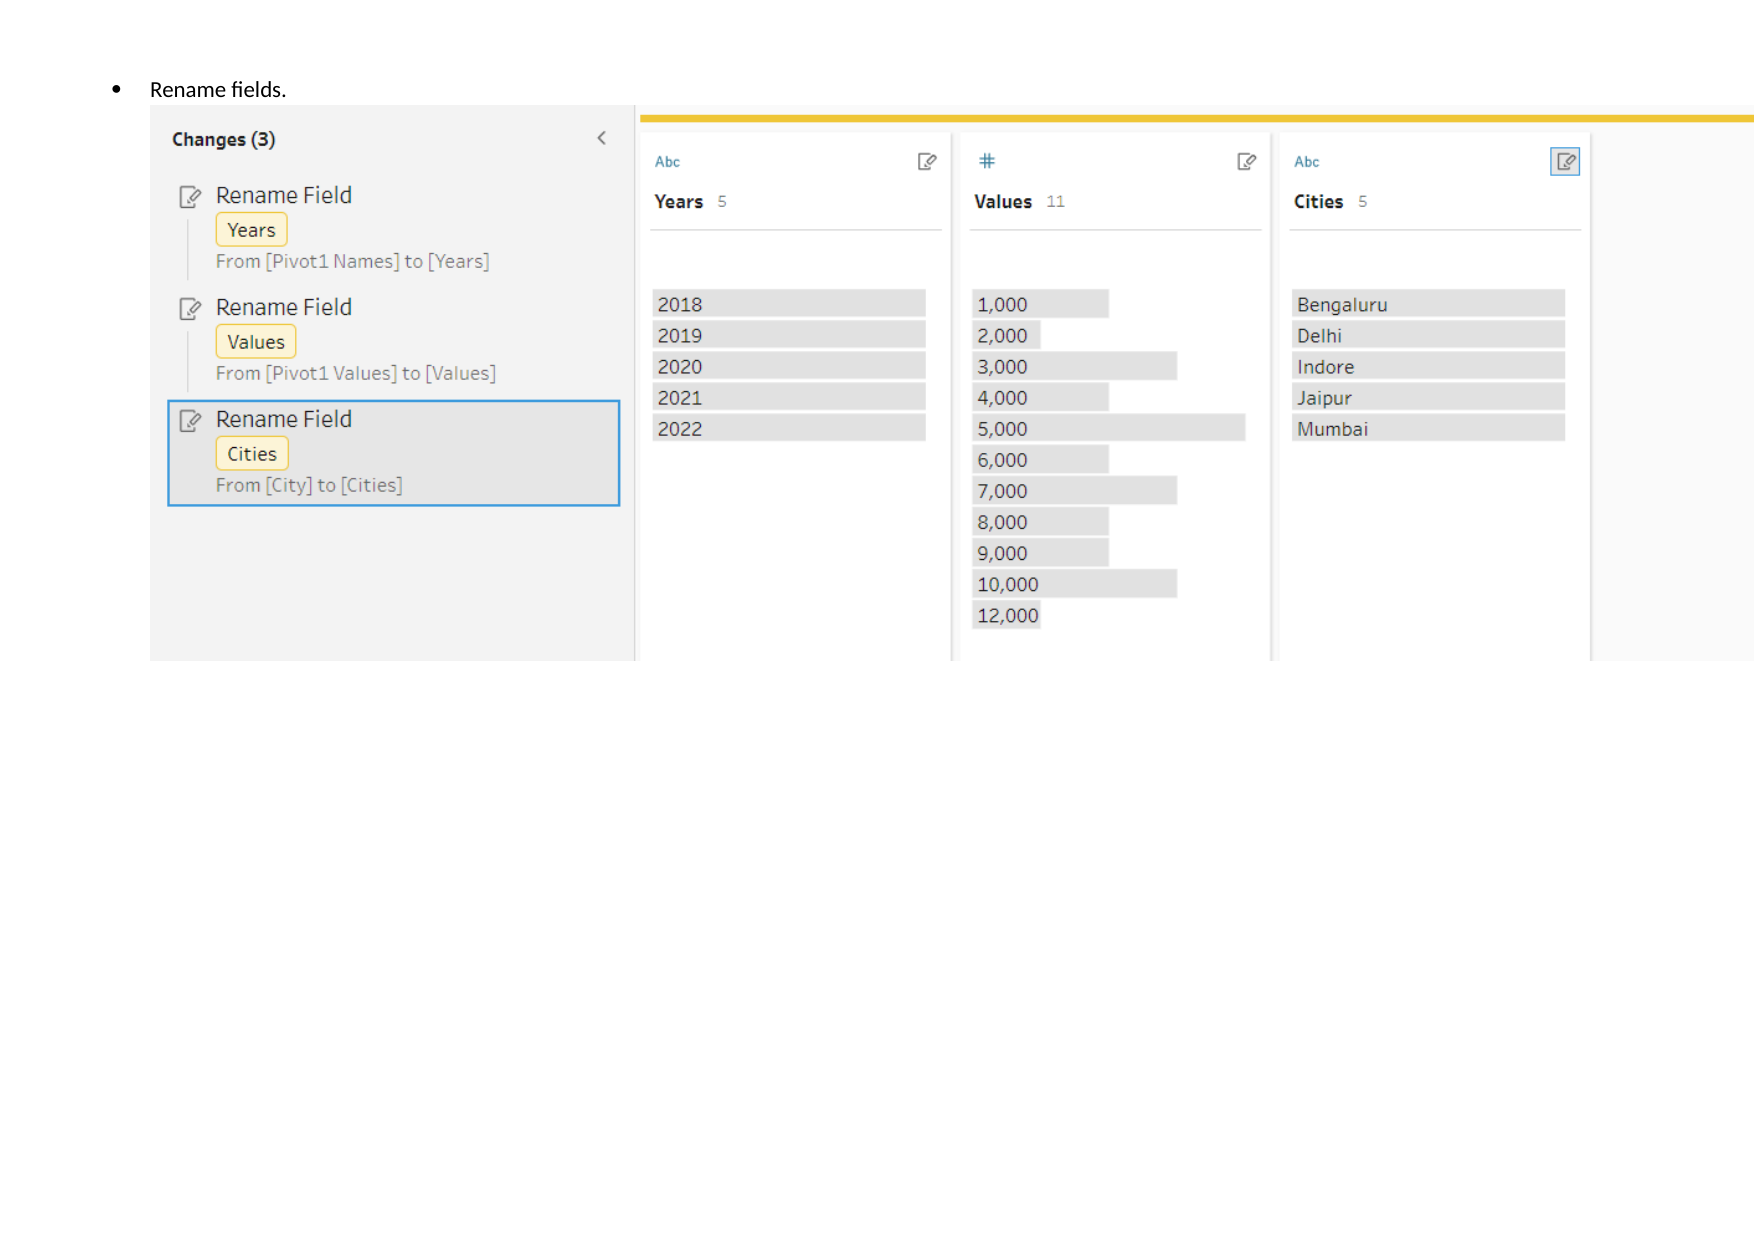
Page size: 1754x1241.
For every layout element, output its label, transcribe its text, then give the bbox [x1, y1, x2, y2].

picture [150, 105, 1754, 661]
